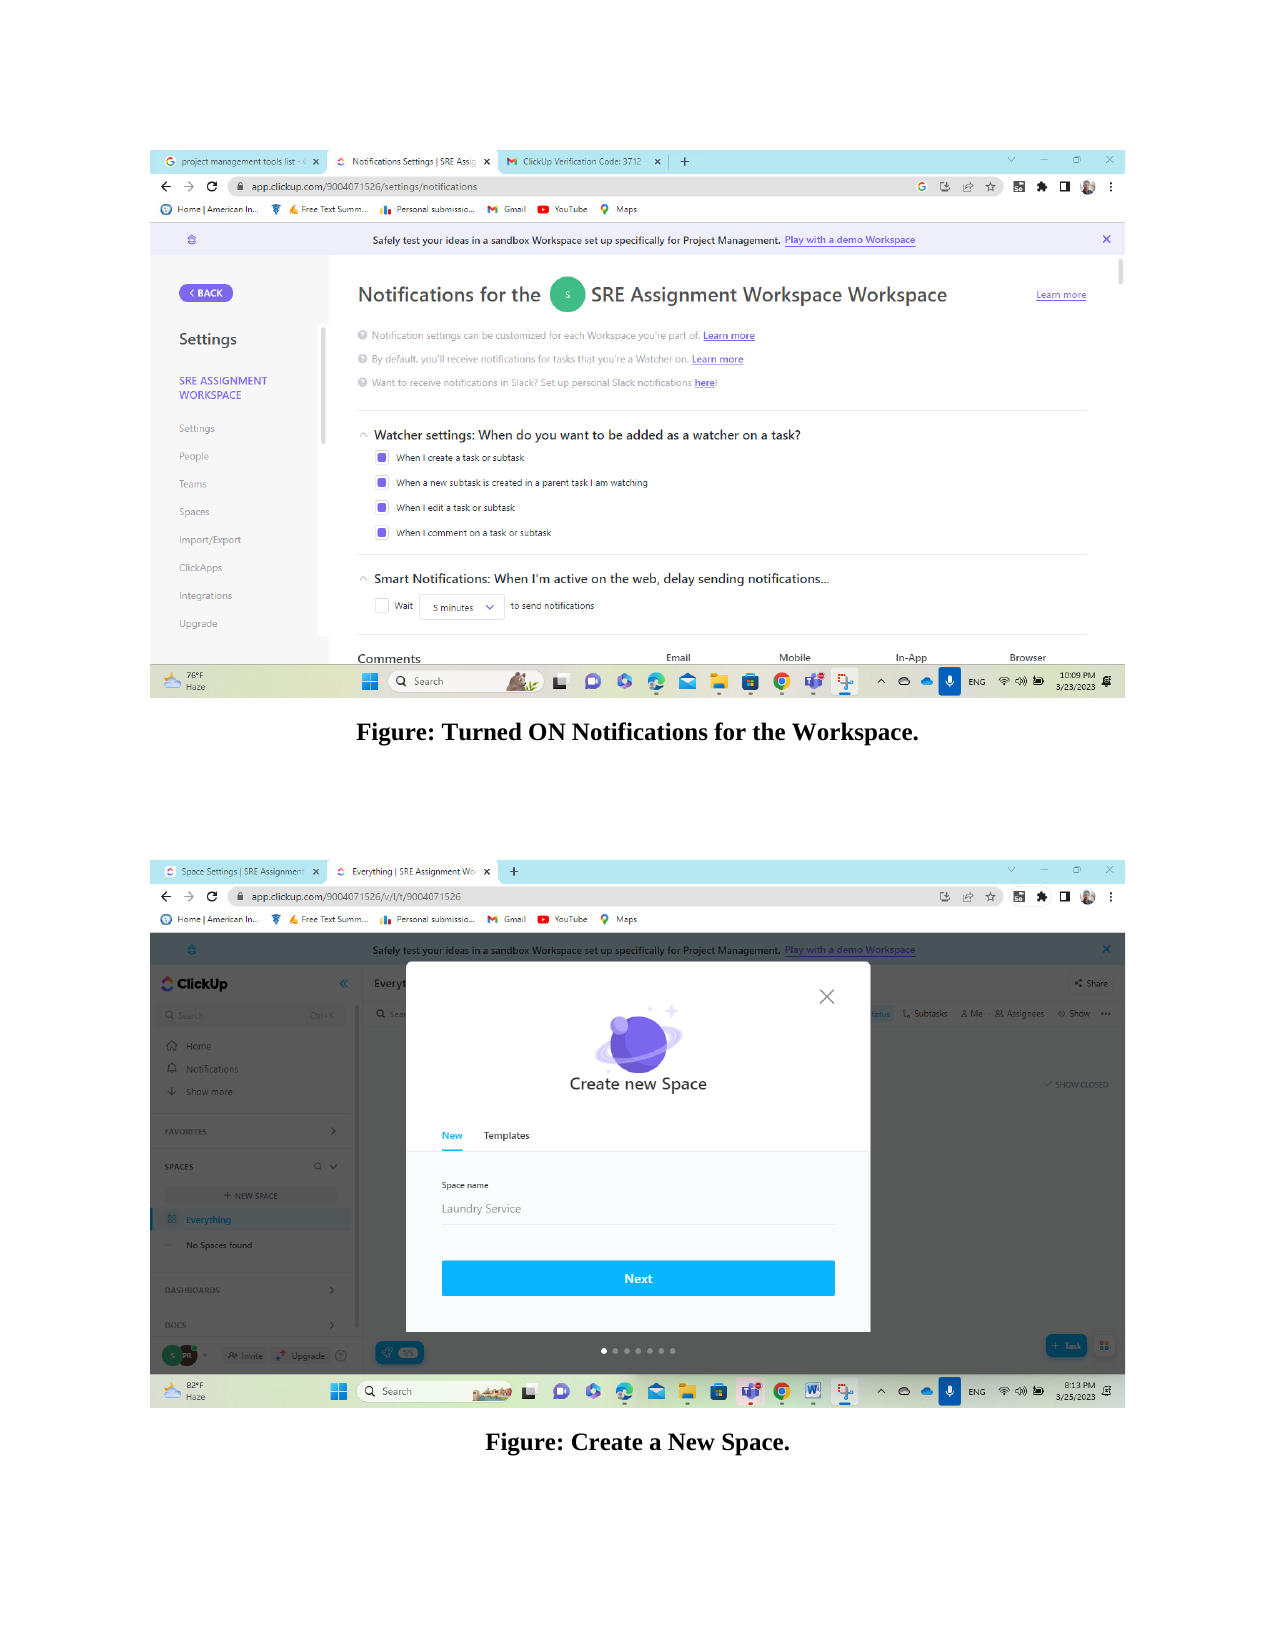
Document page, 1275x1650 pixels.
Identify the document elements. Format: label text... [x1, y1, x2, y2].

text Figure: Create a New Space. [150, 1427, 1125, 1456]
picture [150, 150, 1125, 698]
picture [150, 860, 1125, 1408]
text Figure: Turned ON Notifications for the Workspace. [150, 717, 1125, 746]
